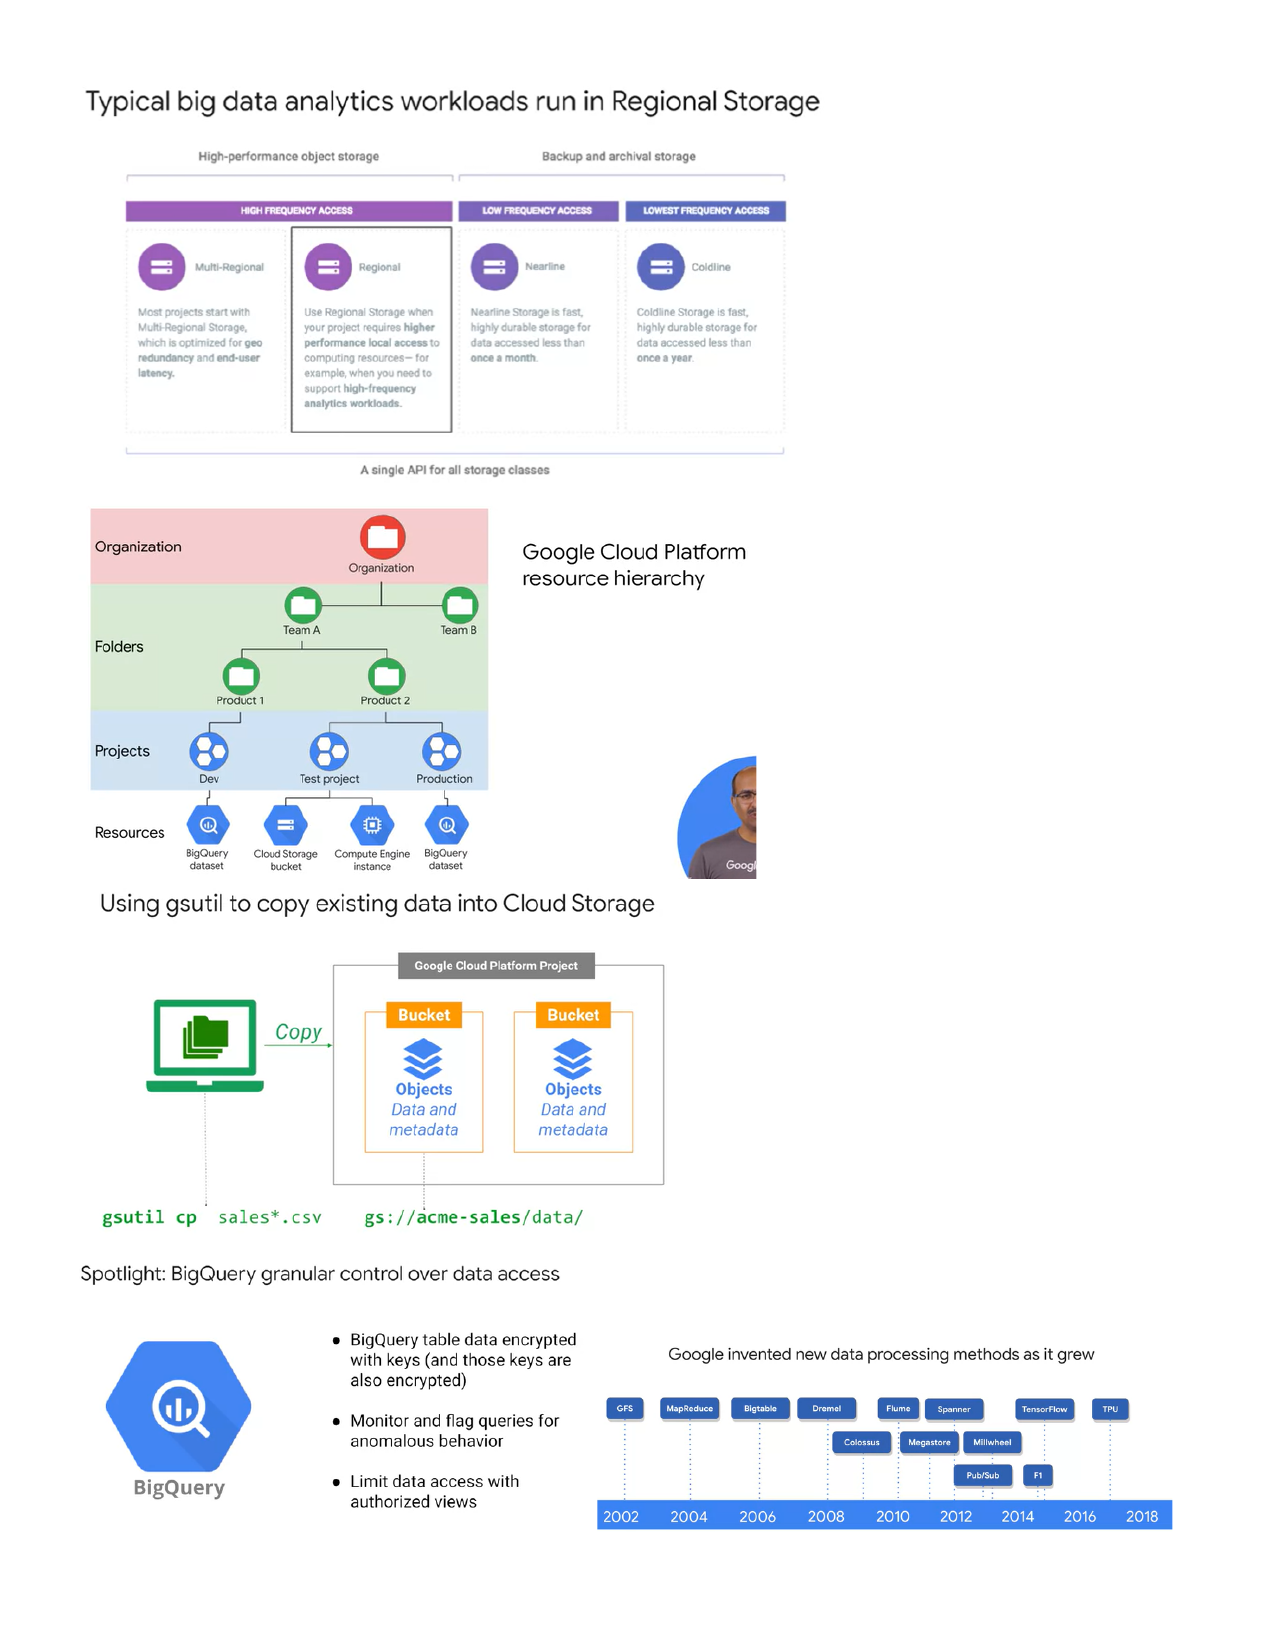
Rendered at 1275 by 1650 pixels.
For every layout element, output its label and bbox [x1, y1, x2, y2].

picture [75, 75, 834, 485]
picture [75, 486, 757, 879]
picture [75, 880, 670, 1240]
picture [75, 1258, 1173, 1532]
